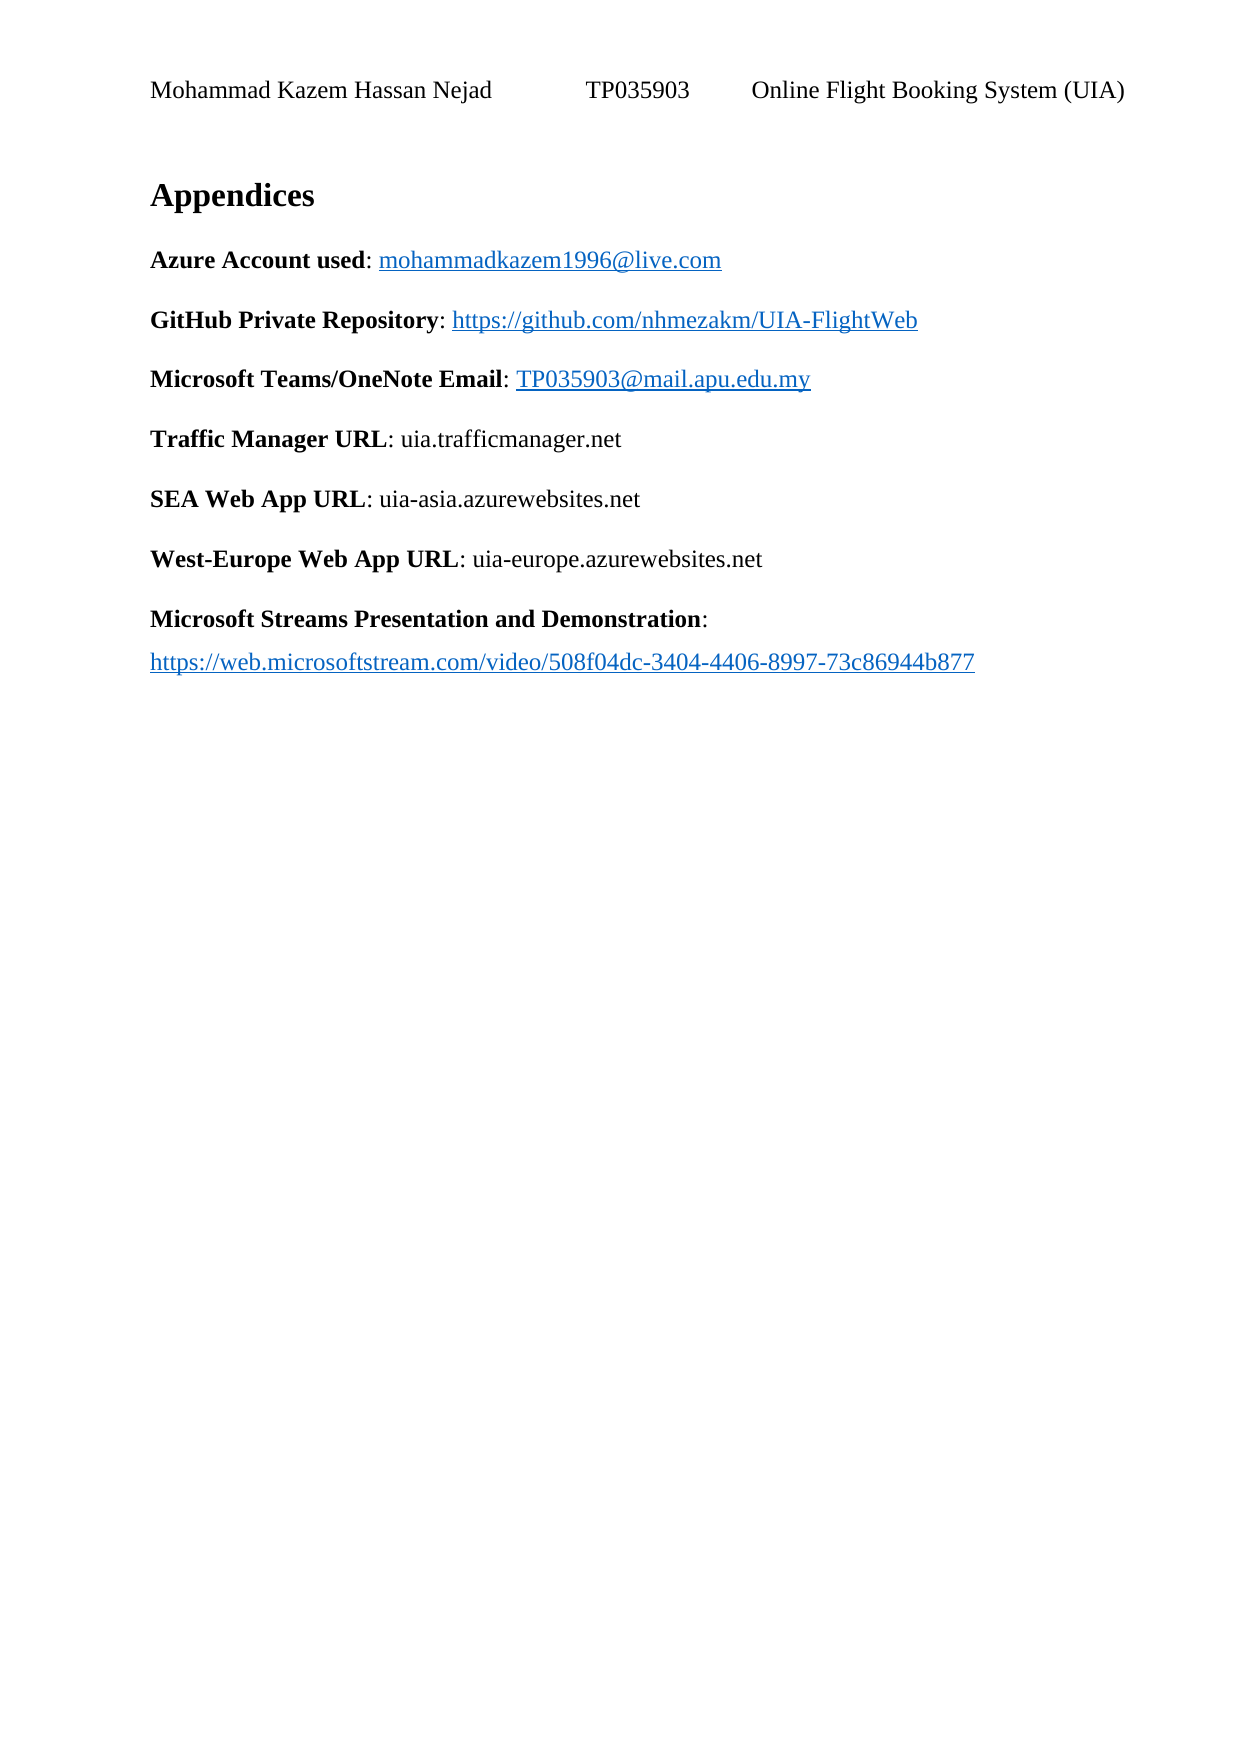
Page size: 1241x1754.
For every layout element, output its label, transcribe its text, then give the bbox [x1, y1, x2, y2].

text Traffic Manager URL: uia.trafficmanager.net [150, 424, 1090, 453]
text Microsoft Teams/OneNote Email: TP035903@mail.apu.edu.my [150, 364, 1090, 393]
text GitHub Private Repository: https://github.com/nhmezakm/UIA-FlightWeb [150, 305, 1090, 333]
subtitle Appendices [150, 175, 1090, 213]
text Azure Account used: mohammadkazem1996@live.com [150, 245, 1090, 274]
text West-Europe Web App URL: uia-europe.azurewebsites.net [150, 544, 1090, 573]
text Microsoft Streams Presentation and Demonstration: https://web.microsoftstream.com/video/508f04dc-3404-4406-8997-73c86944b877 [150, 604, 1090, 676]
text SEA Web App URL: uia-asia.azurewebsites.net [150, 484, 1090, 513]
